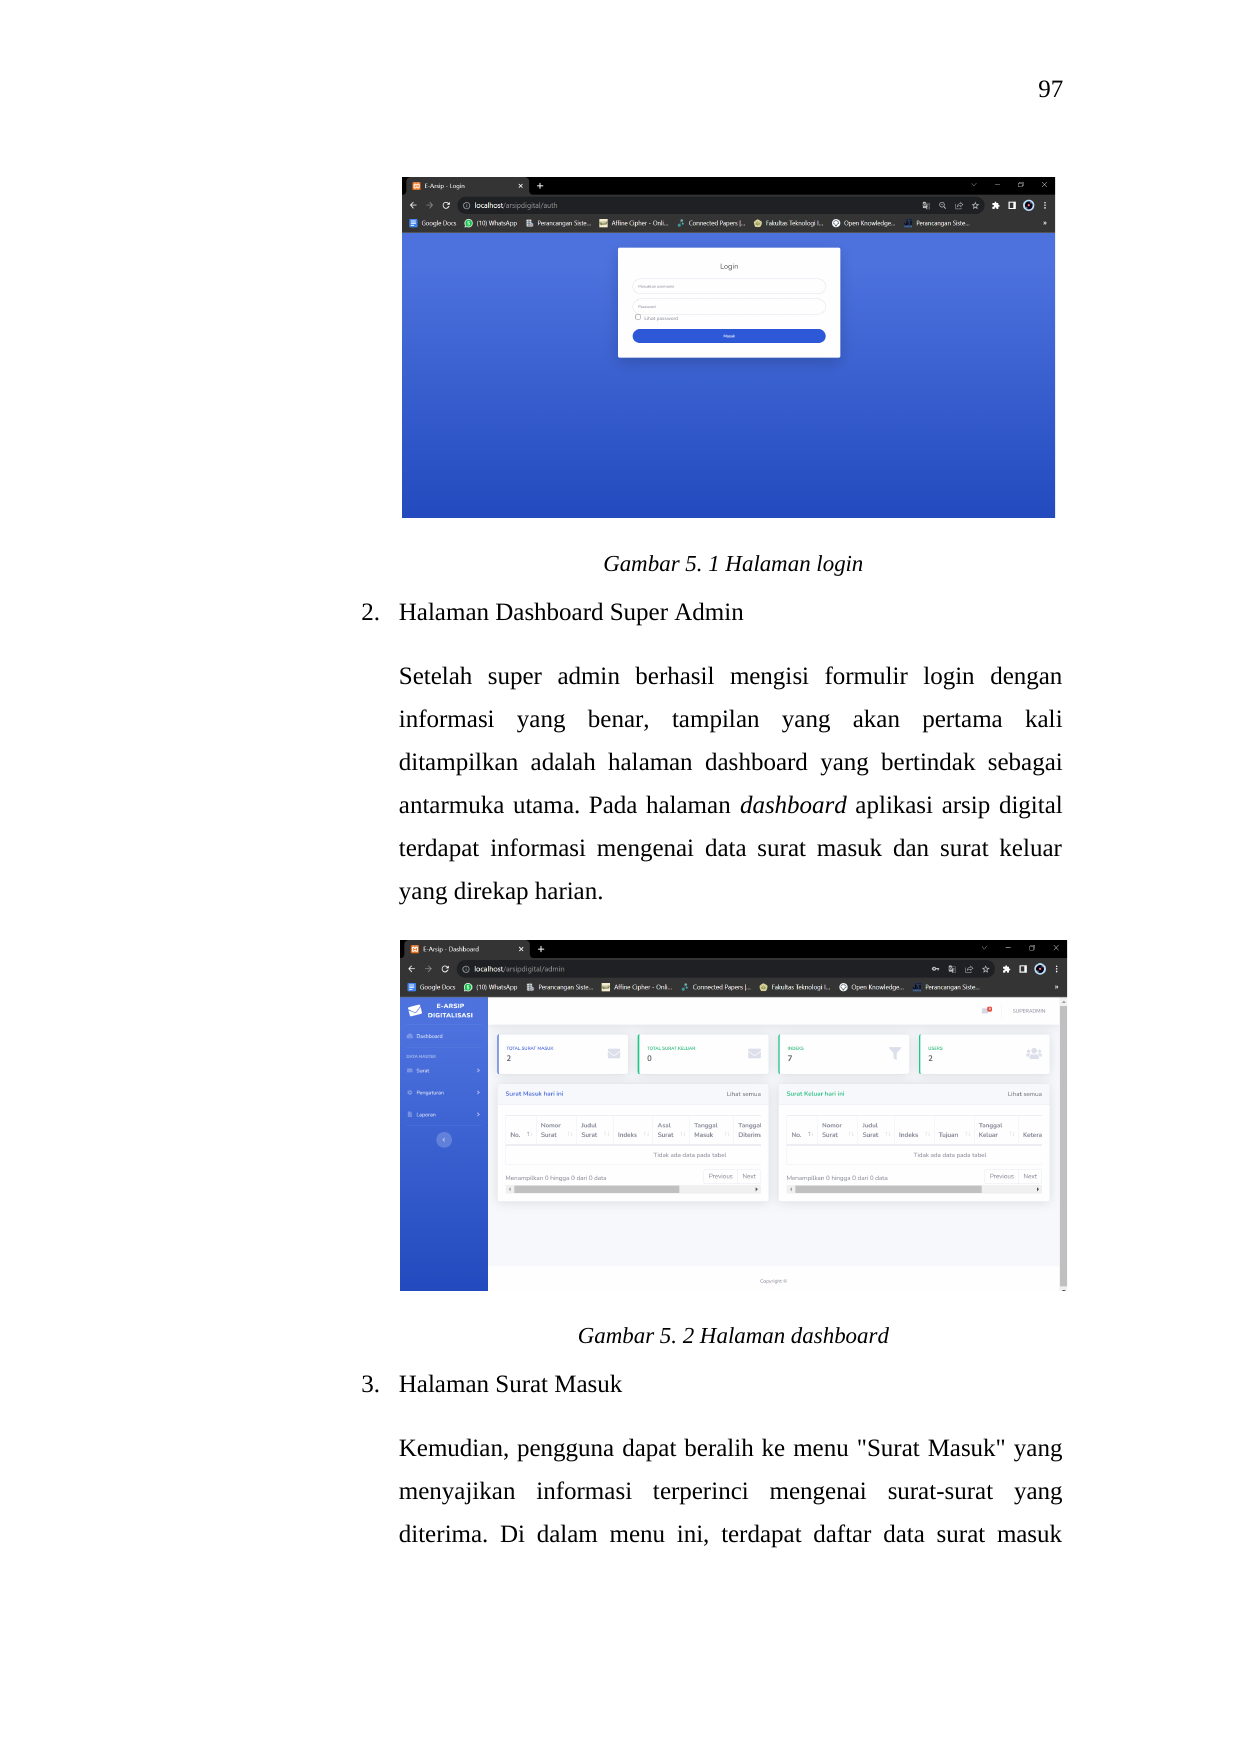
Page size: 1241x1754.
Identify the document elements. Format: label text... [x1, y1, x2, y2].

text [399, 1433, 1063, 1548]
picture [402, 177, 1055, 518]
text Gambar 5. 2 Halaman dashboard [331, 1322, 1063, 1348]
text Gambar 5. 1 Halaman login [331, 549, 1063, 576]
list Halaman Surat Masuk [361, 1369, 1063, 1398]
picture [400, 940, 1068, 1291]
text Setelah super admin berhasil mengisi formulir login dengan informasi yang benar, tampilan yang akan pertama kali ditampilkan adalah halaman dashboard yang bertindak sebagai antarmuka utama. Pada halaman dashboard aplikasi arsip digital terdapat informasi mengenai data surat masuk dan surat keluar yang direkap harian. [399, 661, 1063, 905]
list Halaman Dashboard Super Admin [361, 597, 1063, 626]
